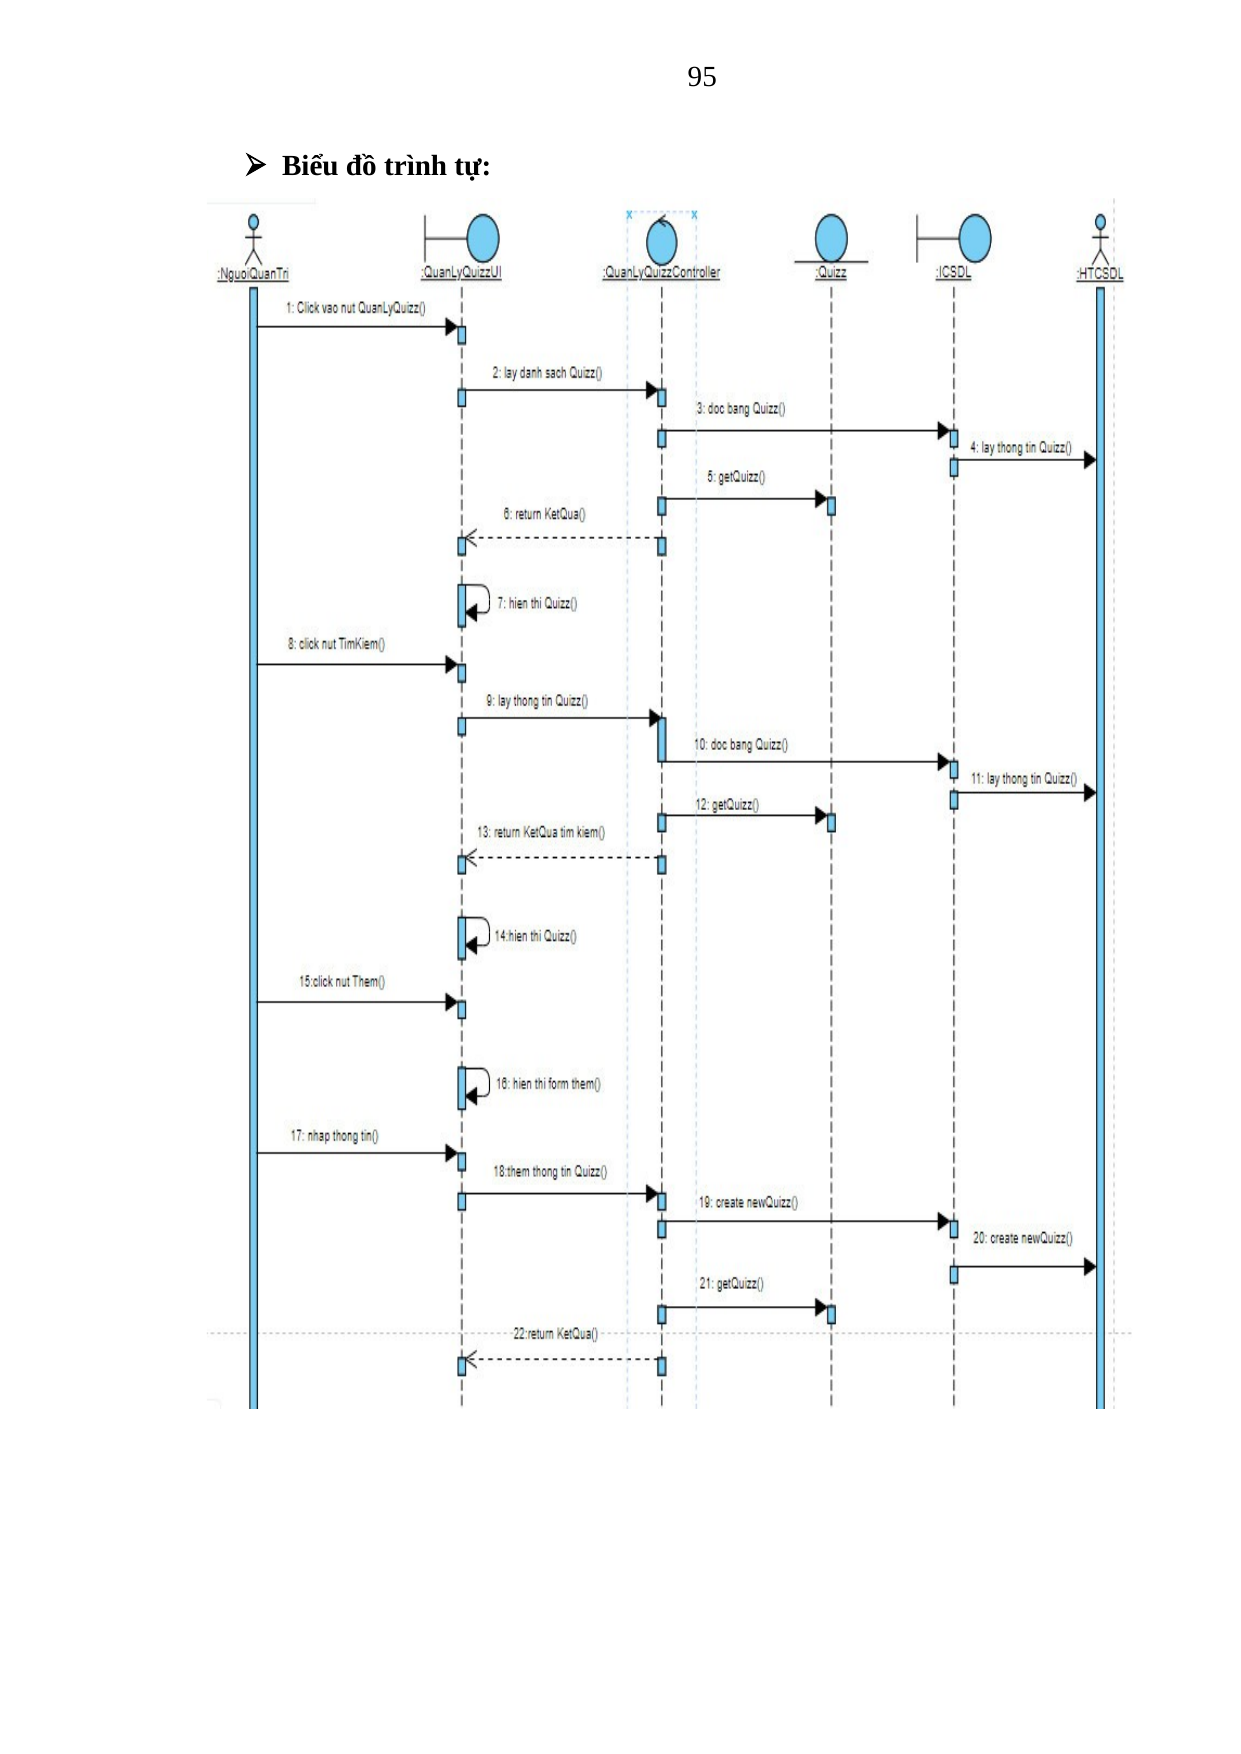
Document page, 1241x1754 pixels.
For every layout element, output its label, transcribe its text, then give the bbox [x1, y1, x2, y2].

picture [206, 198, 1133, 1409]
list Biểu đồ trình tự: [244, 148, 1122, 181]
